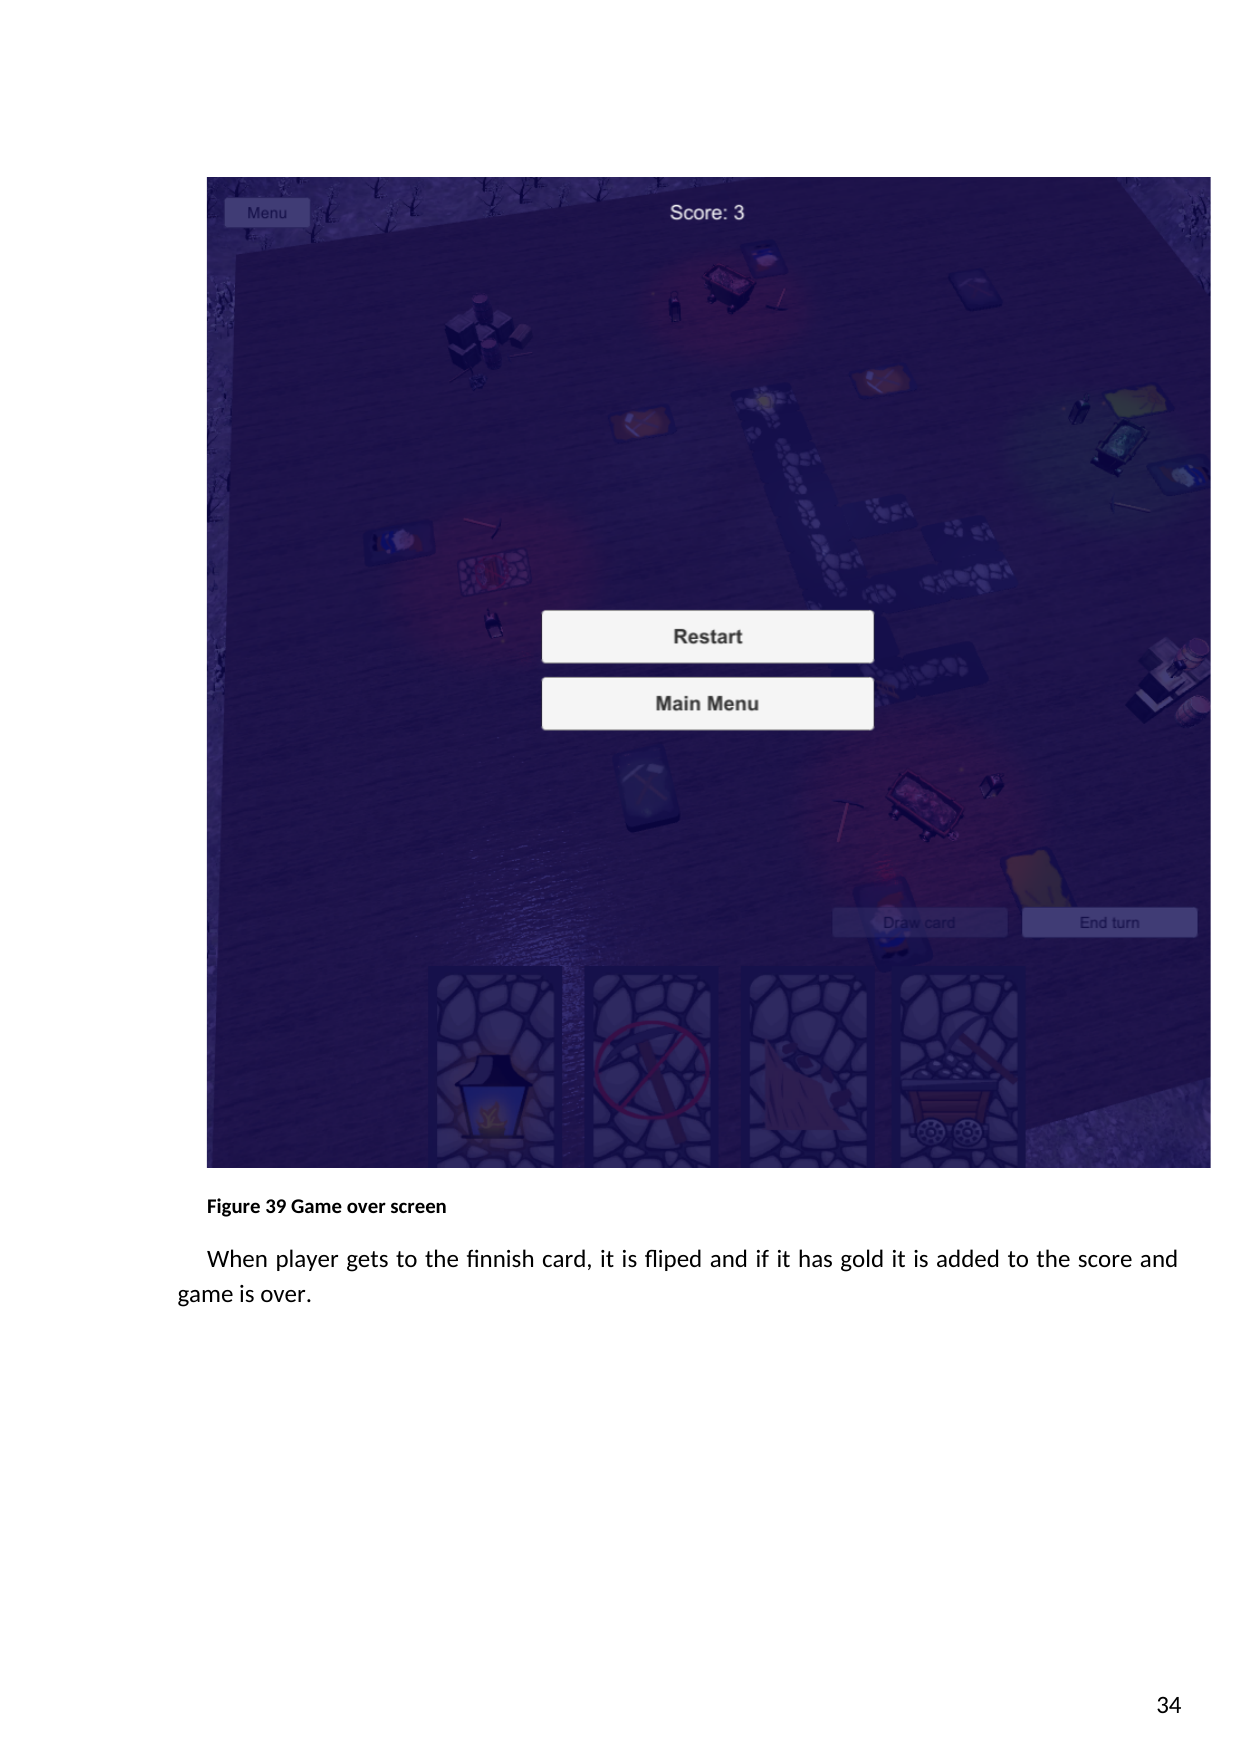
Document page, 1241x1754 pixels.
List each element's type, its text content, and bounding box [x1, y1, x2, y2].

text When player gets to the finnish card, it is fliped and if it has gold it is added to the score and game is over. [177, 1243, 1181, 1308]
picture [206, 177, 1211, 1168]
text Figure 39 Game over screen [177, 1193, 1181, 1218]
